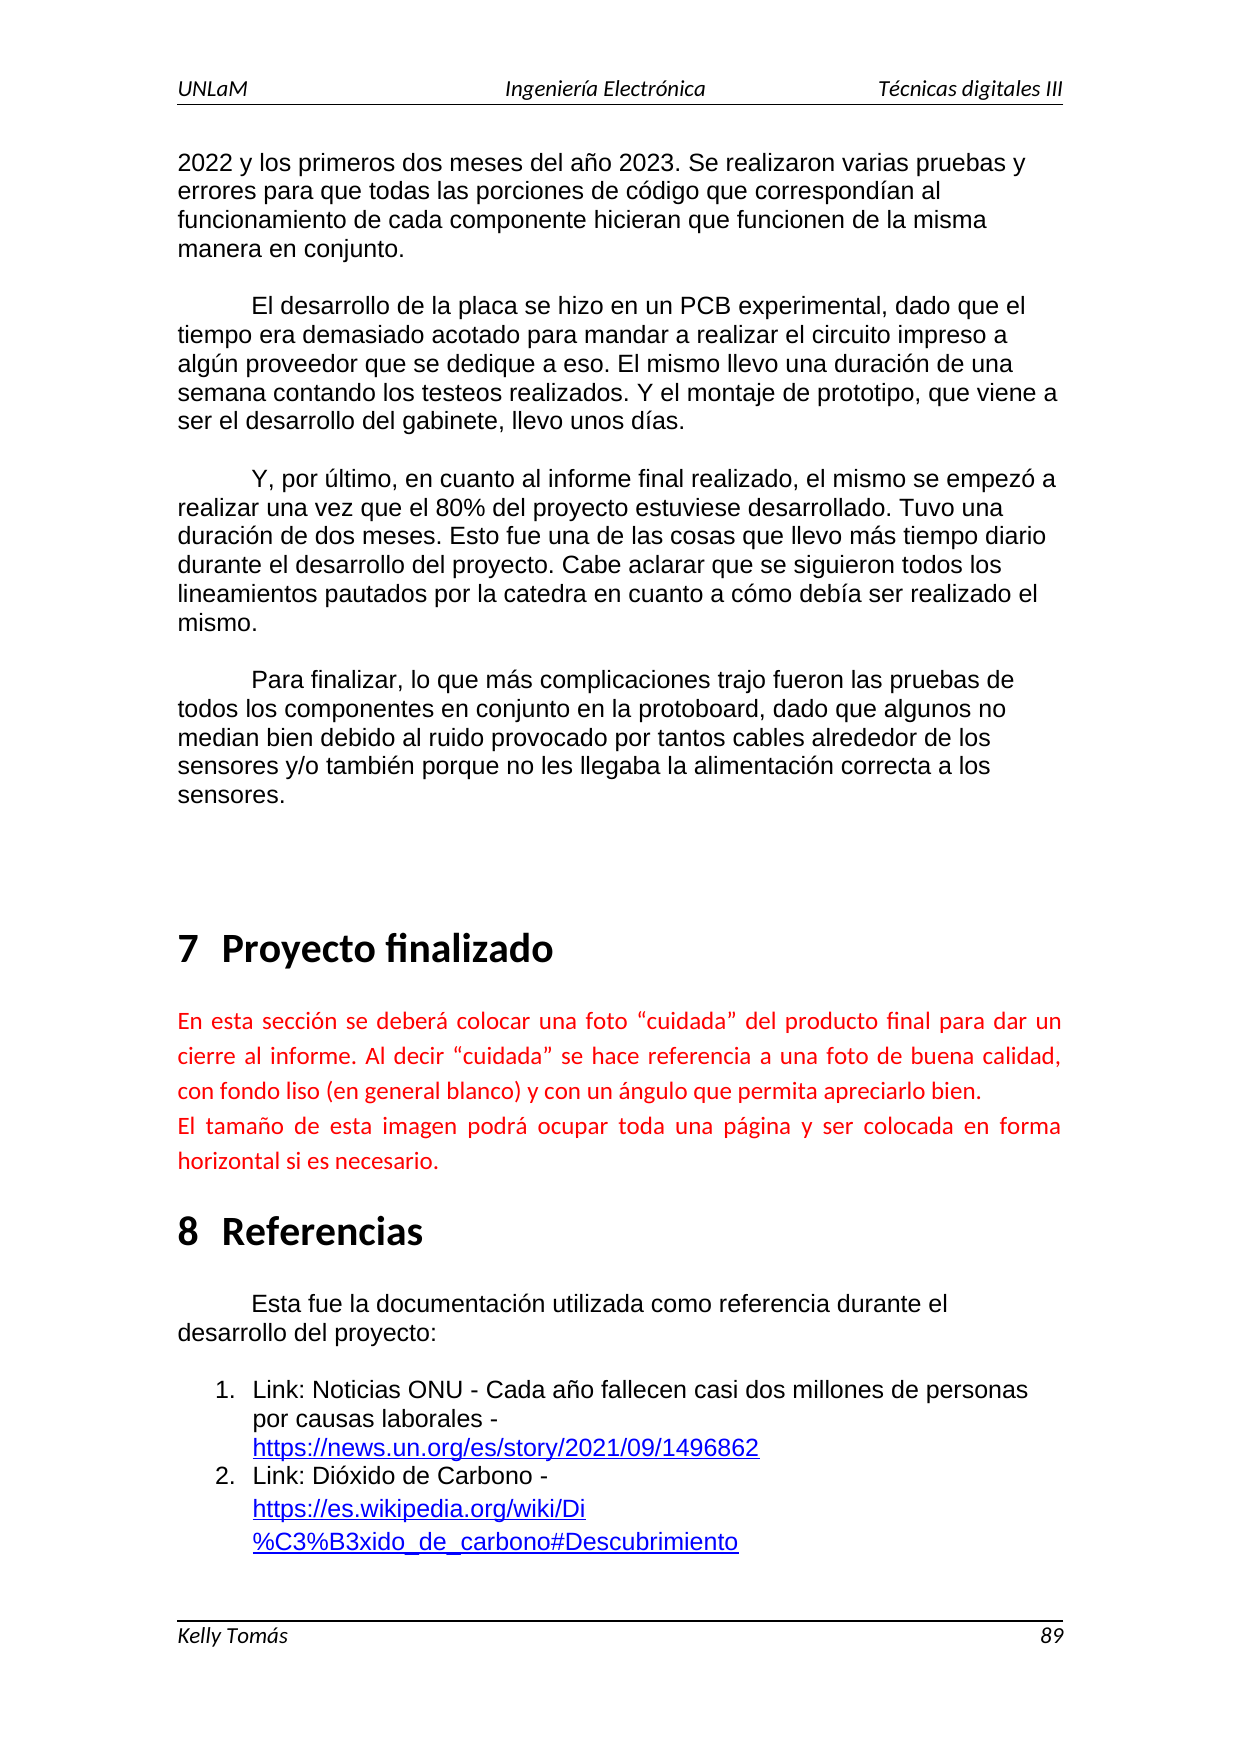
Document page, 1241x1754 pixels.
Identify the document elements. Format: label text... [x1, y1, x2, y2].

subtitle Proyecto finalizado [177, 922, 1063, 973]
text El tamaño de esta imagen podrá ocupar toda una página y ser colocada en forma horizontal si es necesario. [177, 1110, 1063, 1176]
text El desarrollo de la placa se hizo en un PCB experimental, dado que el tiempo era demasiado acotado para mandar a realizar el circuito impreso a algún proveedor que se dedique a eso. El mismo llevo una duración de una semana contando los testeos realizados. Y el montaje de prototipo, que viene a ser el desarrollo del gabinete, llevo unos días. [177, 291, 1063, 435]
list Link: Noticias ONU - Cada año fallecen casi dos millones de personas por causas laborales - https://news.un.org/es/story/2021/09/1496862 [215, 1375, 1063, 1461]
text Esta fue la documentación utilizada como referencia durante el desarrollo del proyecto: [177, 1289, 1063, 1346]
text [177, 148, 1063, 263]
text En esta sección se deberá colocar una foto “cuidada” del producto final para dar un cierre al informe. Al decir “cuidada” se hace referencia a una foto de buena calidad, con fondo liso (en general blanco) y con un ángulo que permita apreciarlo bien. [177, 1005, 1063, 1106]
list Link: Dióxido de Carbono - https://es.wikipedia.org/wiki/Di%C3%B3xido_de_carbono#Descubrimiento [215, 1461, 1063, 1556]
subtitle Referencias [177, 1205, 1063, 1256]
text Y, por último, en cuanto al informe final realizado, el mismo se empezó a realizar una vez que el 80% del proyecto estuviese desarrollado. Tuvo una duración de dos meses. Esto fue una de las cosas que llevo más tiempo diario durante el desarrollo del proyecto. Cabe aclarar que se siguieron todos los lineamientos pautados por la catedra en cuanto a cómo debía ser realizado el mismo. [177, 464, 1063, 636]
text Para finalizar, lo que más complicaciones trajo fueron las pruebas de todos los componentes en conjunto en la protoboard, dado que algunos no median bien debido al ruido provocado por tantos cables alrededor de los sensores y/o también porque no les llegaba la alimentación correcta a los sensores. [177, 665, 1063, 809]
